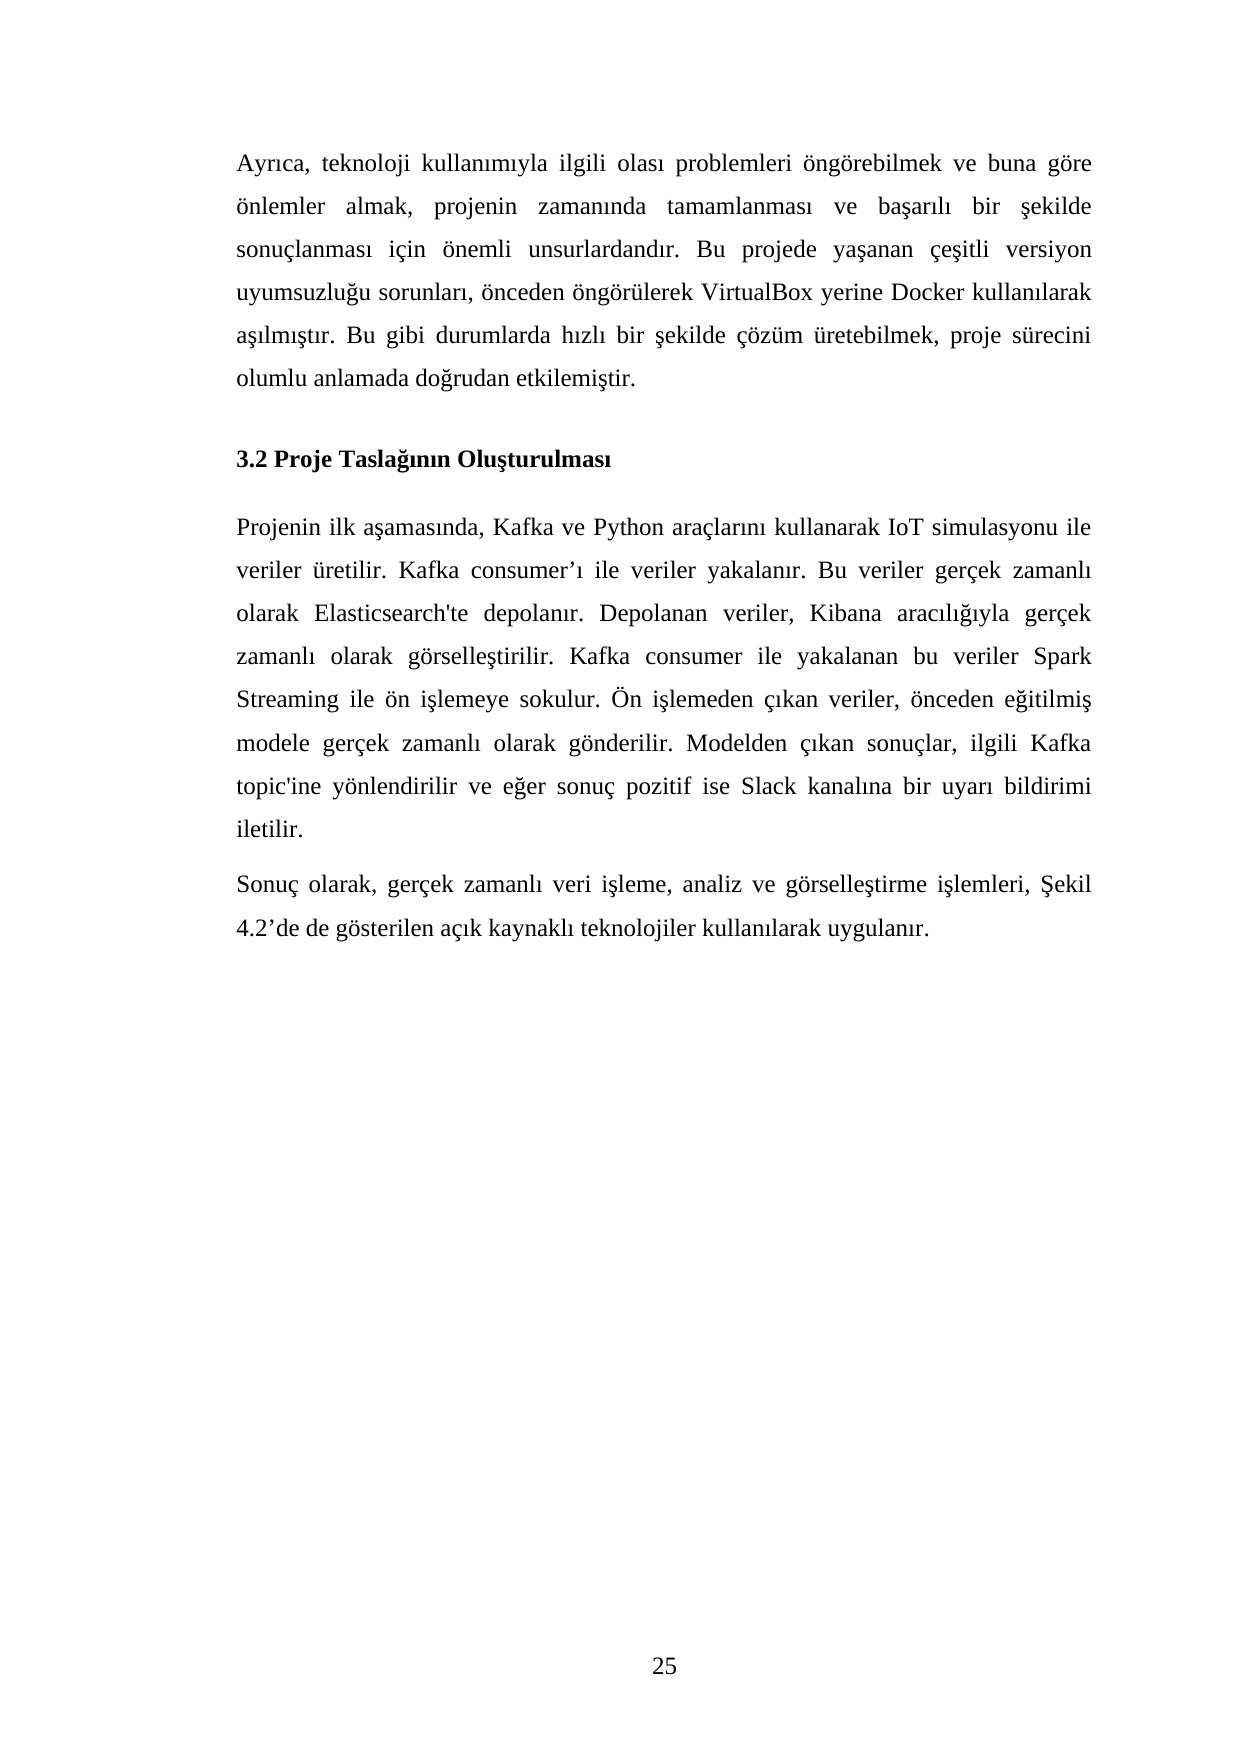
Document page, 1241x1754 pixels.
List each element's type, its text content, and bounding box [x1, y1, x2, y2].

subtitle Proje Taslağının Oluşturulması [236, 444, 1092, 473]
text Projenin ilk aşamasında, Kafka ve Python araçlarını kullanarak IoT simulasyonu ile veriler üretilir. Kafka consumer’ı ile veriler yakalanır. Bu veriler gerçek zamanlı olarak Elasticsearch'te depolanır. Depolanan veriler, Kibana aracılığıyla gerçek zamanlı olarak görselleştirilir. Kafka consumer ile yakalanan bu veriler Spark Streaming ile ön işlemeye sokulur. Ön işlemeden çıkan veriler, önceden eğitilmiş modele gerçek zamanlı olarak gönderilir. Modelden çıkan sonuçlar, ilgili Kafka topic'ine yönlendirilir ve eğer sonuç pozitif ise Slack kanalına bir uyarı bildirimi iletilir. [236, 512, 1092, 843]
text Sonuç olarak, gerçek zamanlı veri işleme, analiz ve görselleştirme işlemleri, Şekil 4.2’de de gösterilen açık kaynaklı teknolojiler kullanılarak uygulanır. [236, 869, 1092, 941]
text Ayrıca, teknoloji kullanımıyla ilgili olası problemleri öngörebilmek ve buna göre önlemler almak, projenin zamanında tamamlanması ve başarılı bir şekilde sonuçlanması için önemli unsurlardandır. Bu projede yaşanan çeşitli versiyon uyumsuzluğu sorunları, önceden öngörülerek VirtualBox yerine Docker kullanılarak aşılmıştır. Bu gibi durumlarda hızlı bir şekilde çözüm üretebilmek, proje sürecini olumlu anlamada doğrudan etkilemiştir. [236, 148, 1092, 392]
